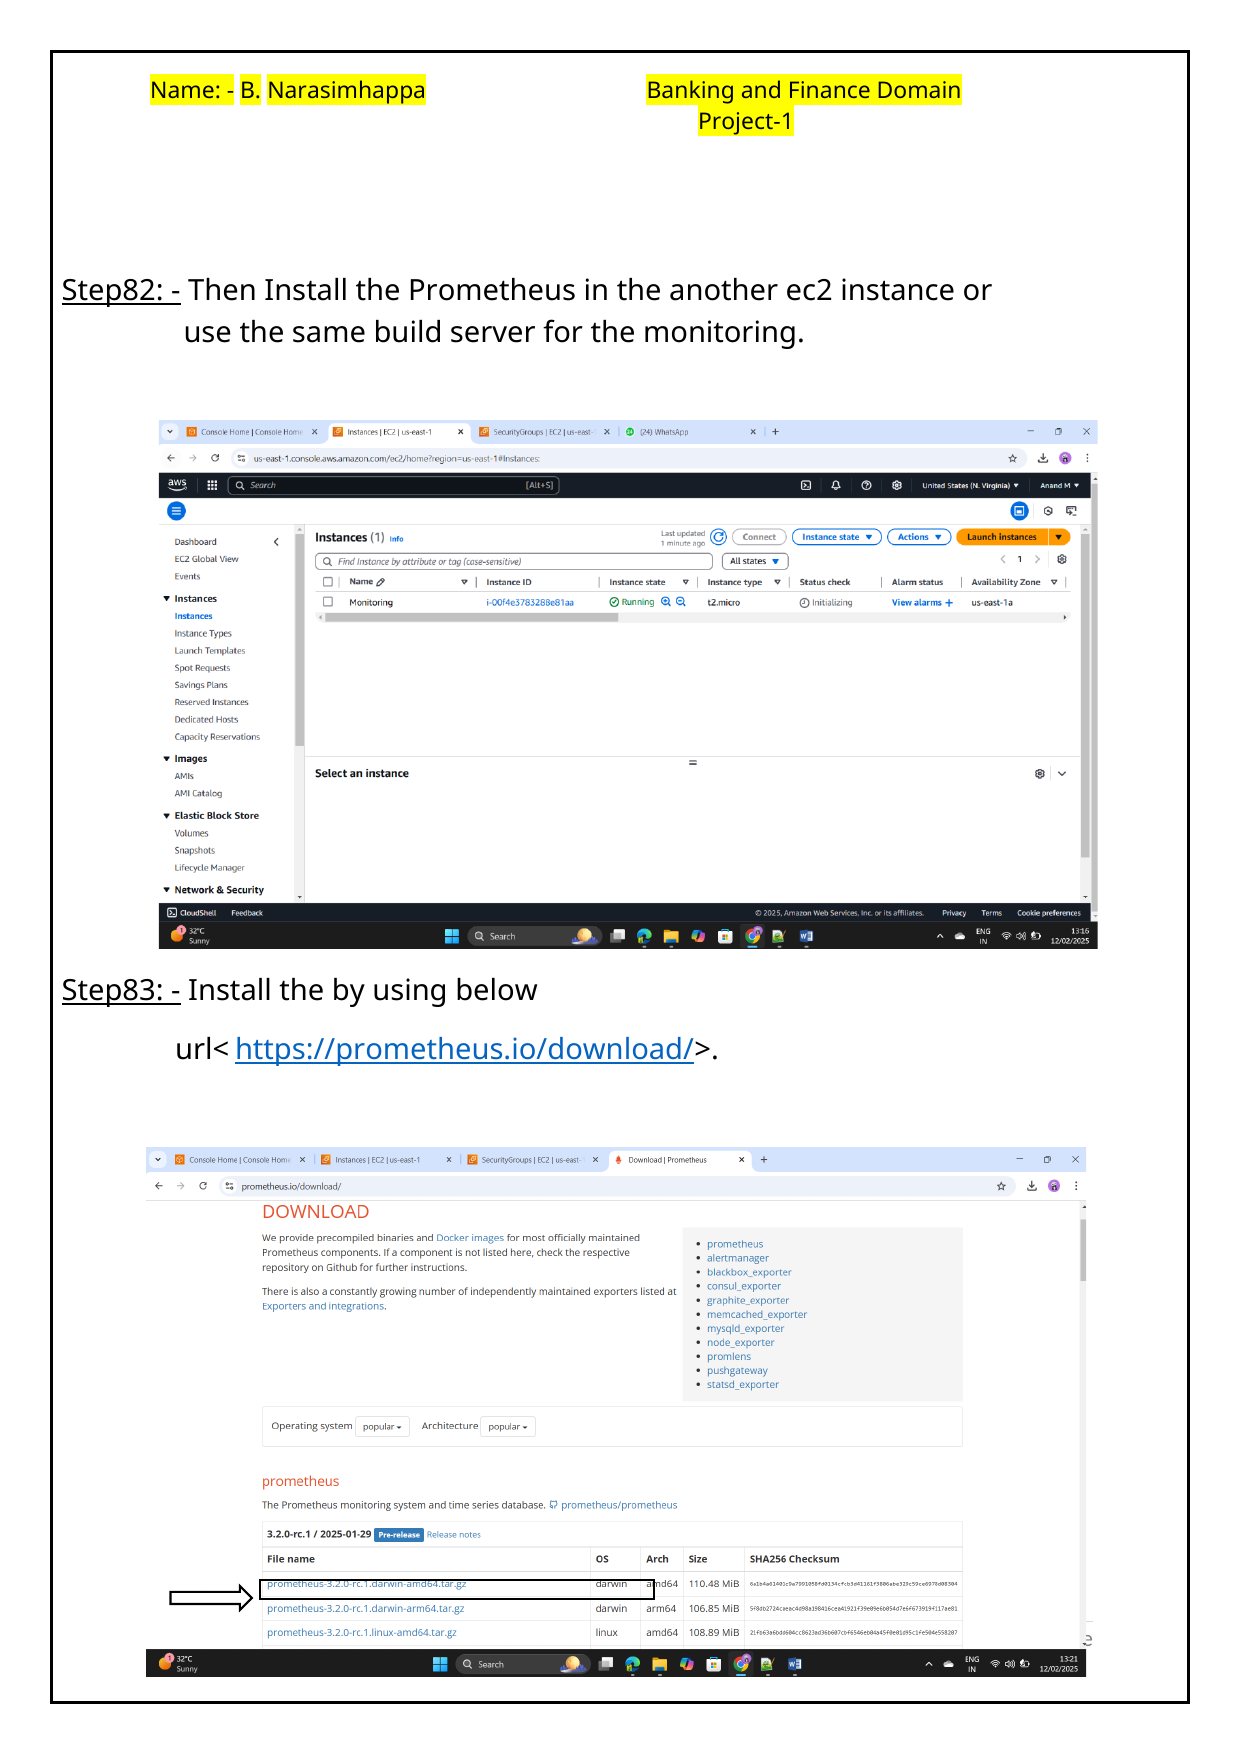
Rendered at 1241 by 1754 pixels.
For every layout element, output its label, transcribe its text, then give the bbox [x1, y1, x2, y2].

picture [145, 1147, 1085, 1676]
picture [157, 420, 1097, 948]
text Step82: - Then Install the Prometheus in the another ec2 instance or +++++++use the same build server for the monitoring. [61, 269, 1093, 351]
text url< https://prometheus.io/download/>. [61, 1029, 1093, 1068]
